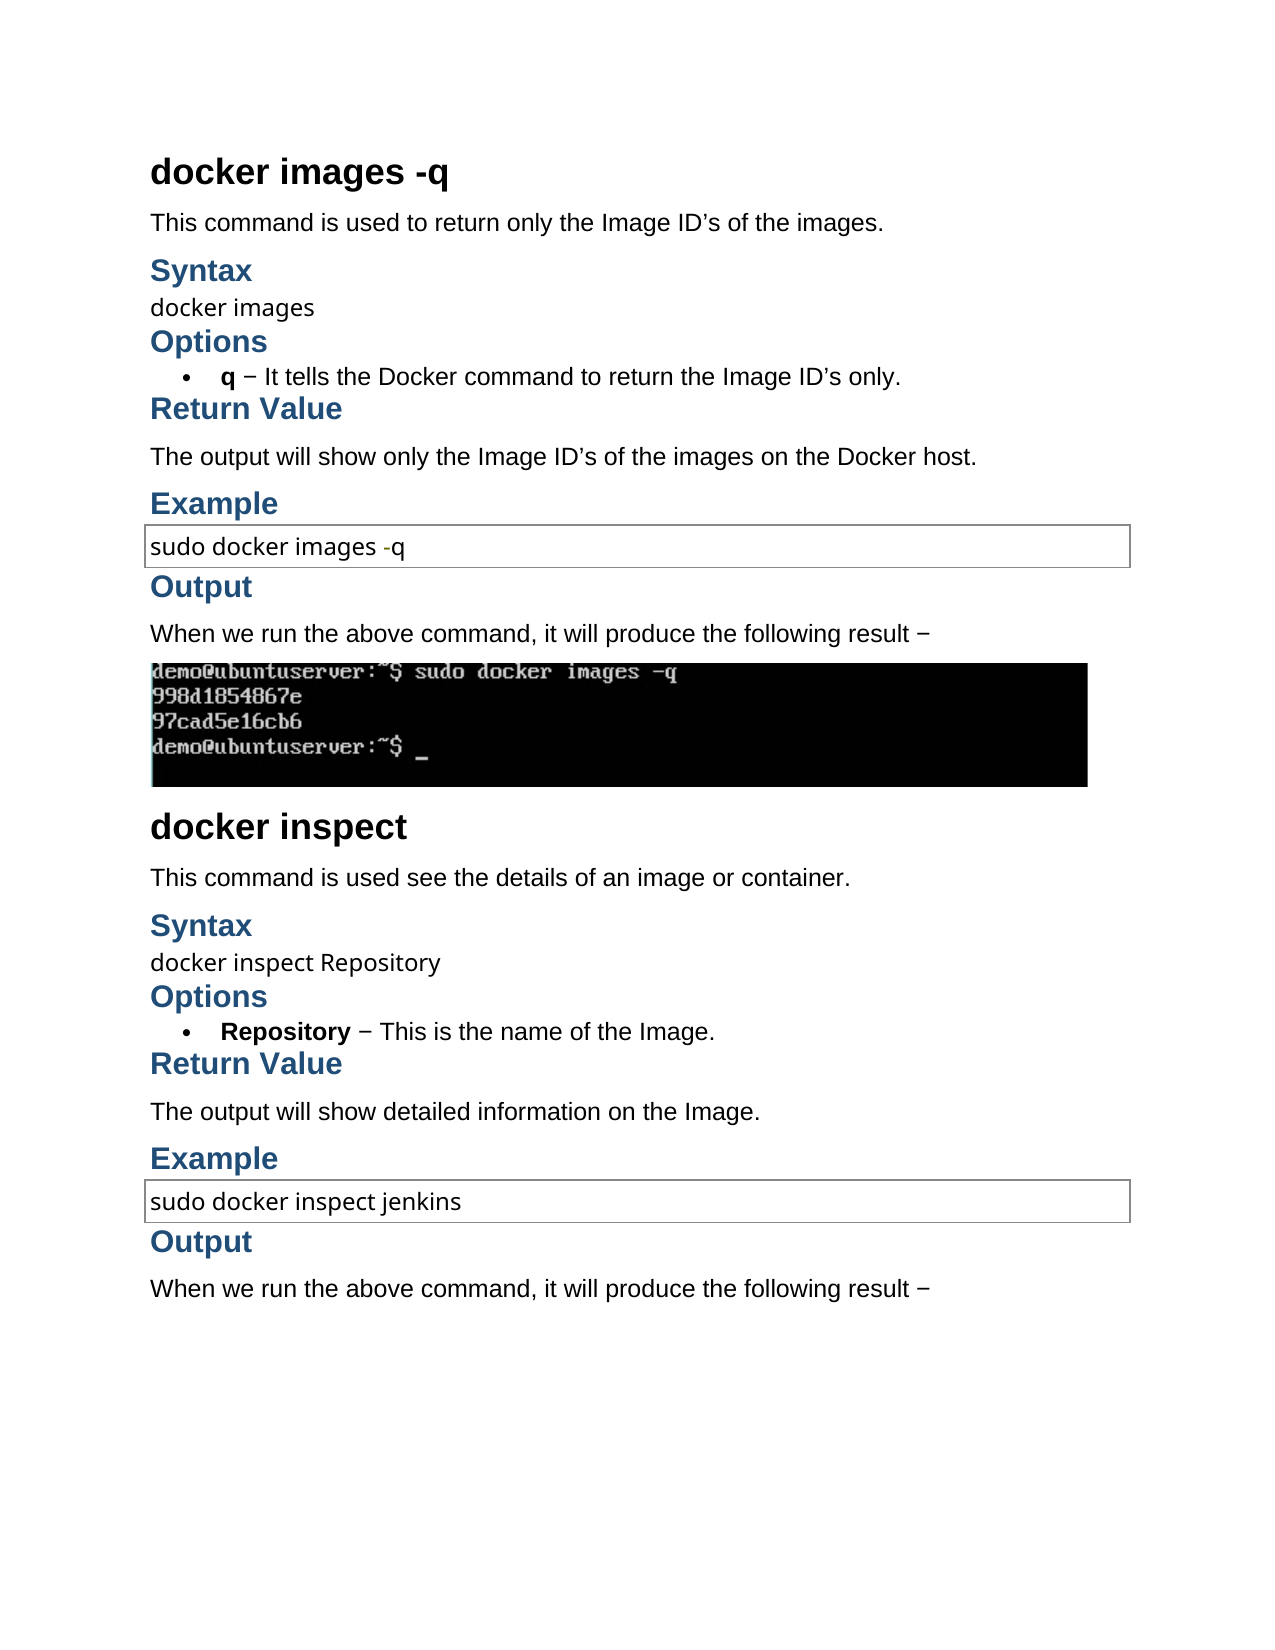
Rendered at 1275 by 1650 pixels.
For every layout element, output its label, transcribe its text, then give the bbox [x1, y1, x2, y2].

subtitle Example [150, 485, 1125, 521]
subtitle Example [150, 1140, 1125, 1176]
text docker images [150, 290, 1125, 323]
text When we run the above command, it will produce the following result − [150, 1274, 1125, 1303]
text sudo docker inspect jenkins [146, 1181, 1129, 1222]
text sudo docker images -q [146, 526, 1129, 567]
text The output will show only the Image ID’s of the images on the Docker host. [150, 442, 1125, 470]
text This command is used see the details of an image or container. [150, 863, 1125, 892]
list Repository − This is the name of the Image. [183, 1017, 1125, 1045]
text The output will show detailed information on the Image. [150, 1097, 1125, 1125]
subtitle Syntax [150, 907, 1125, 942]
subtitle docker inspect [150, 805, 1125, 847]
subtitle Options [150, 323, 1125, 359]
subtitle docker images -q [150, 150, 1125, 192]
subtitle Options [150, 978, 1125, 1014]
text When we run the above command, it will produce the following result − [150, 619, 1125, 648]
subtitle Output [150, 1223, 1125, 1259]
subtitle Return Value [150, 390, 1125, 426]
subtitle Output [150, 568, 1125, 604]
subtitle Syntax [150, 252, 1125, 287]
picture [150, 663, 1088, 787]
list q − It tells the Docker command to return the Image ID’s only. [183, 362, 1125, 390]
subtitle Return Value [150, 1045, 1125, 1081]
text docker inspect Repository [150, 945, 1125, 978]
text This command is used to return only the Image ID’s of the images. [150, 208, 1125, 237]
